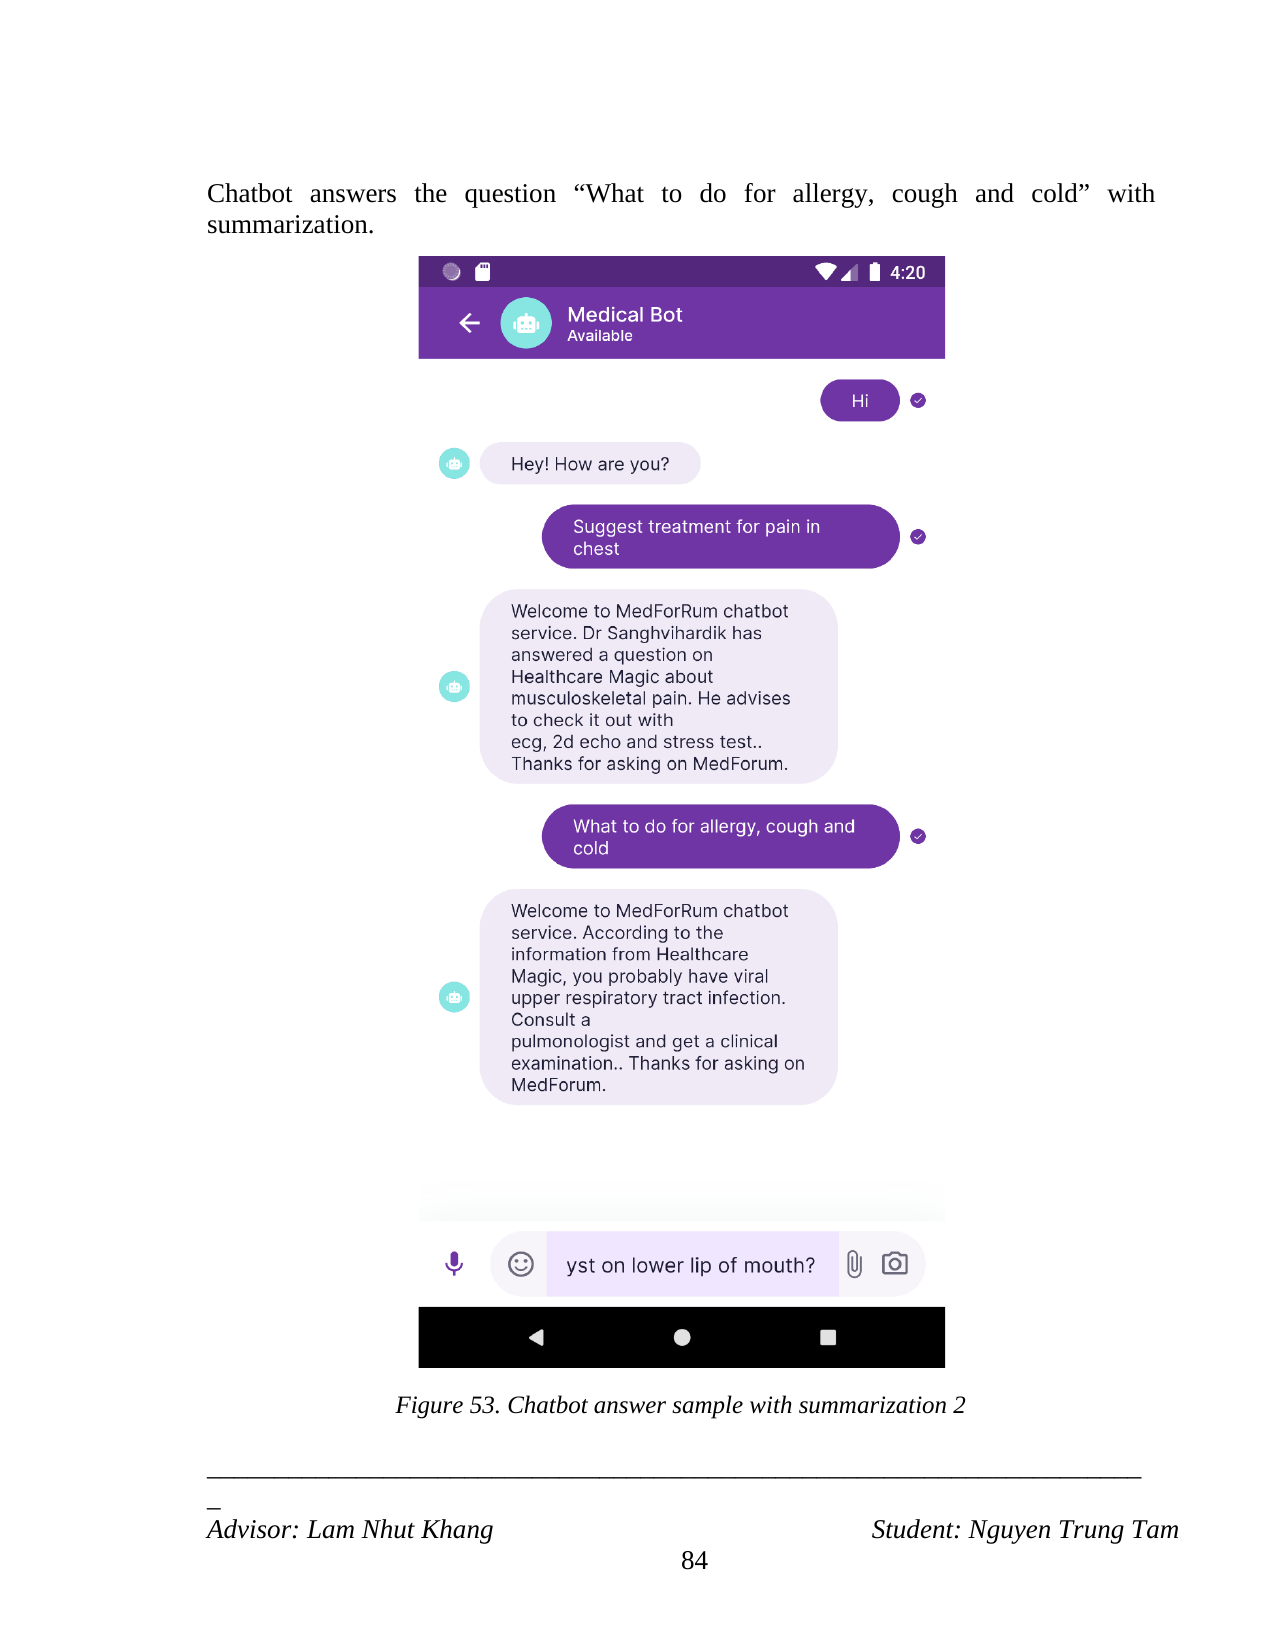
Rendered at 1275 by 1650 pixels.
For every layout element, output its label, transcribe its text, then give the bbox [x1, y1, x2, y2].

picture [418, 256, 946, 1368]
text Chatbot answers the question “What to do for allergy, cough and cold” with summarization. [207, 177, 1157, 239]
